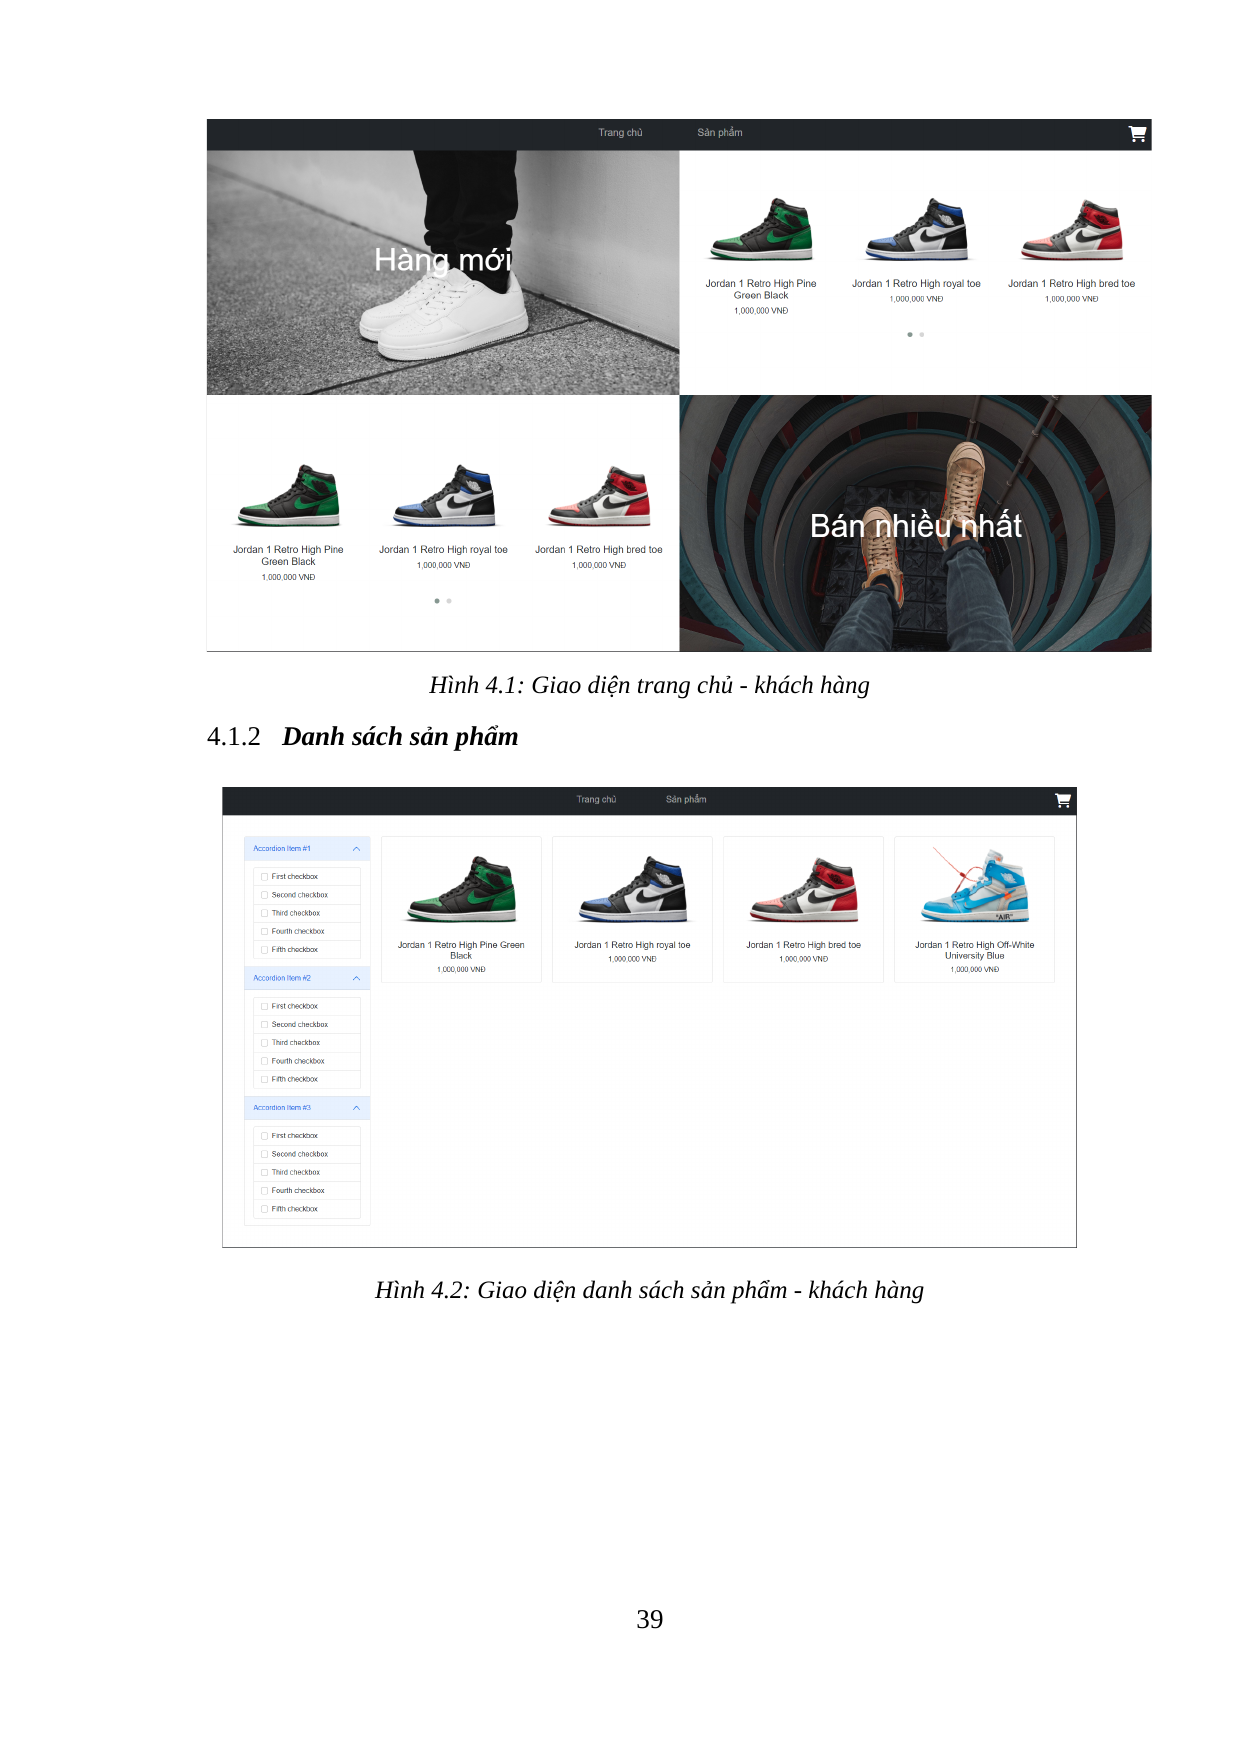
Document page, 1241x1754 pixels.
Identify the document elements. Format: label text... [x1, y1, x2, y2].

text Hình 4.2: Giao diện danh sách sản phẩm - khách hàng [207, 1275, 1092, 1304]
picture [222, 787, 1077, 1248]
picture [206, 119, 1152, 652]
text Hình 4.1: Giao diện trang chủ - khách hàng [207, 670, 1092, 699]
list Danh sách sản phẩm [207, 720, 1092, 751]
